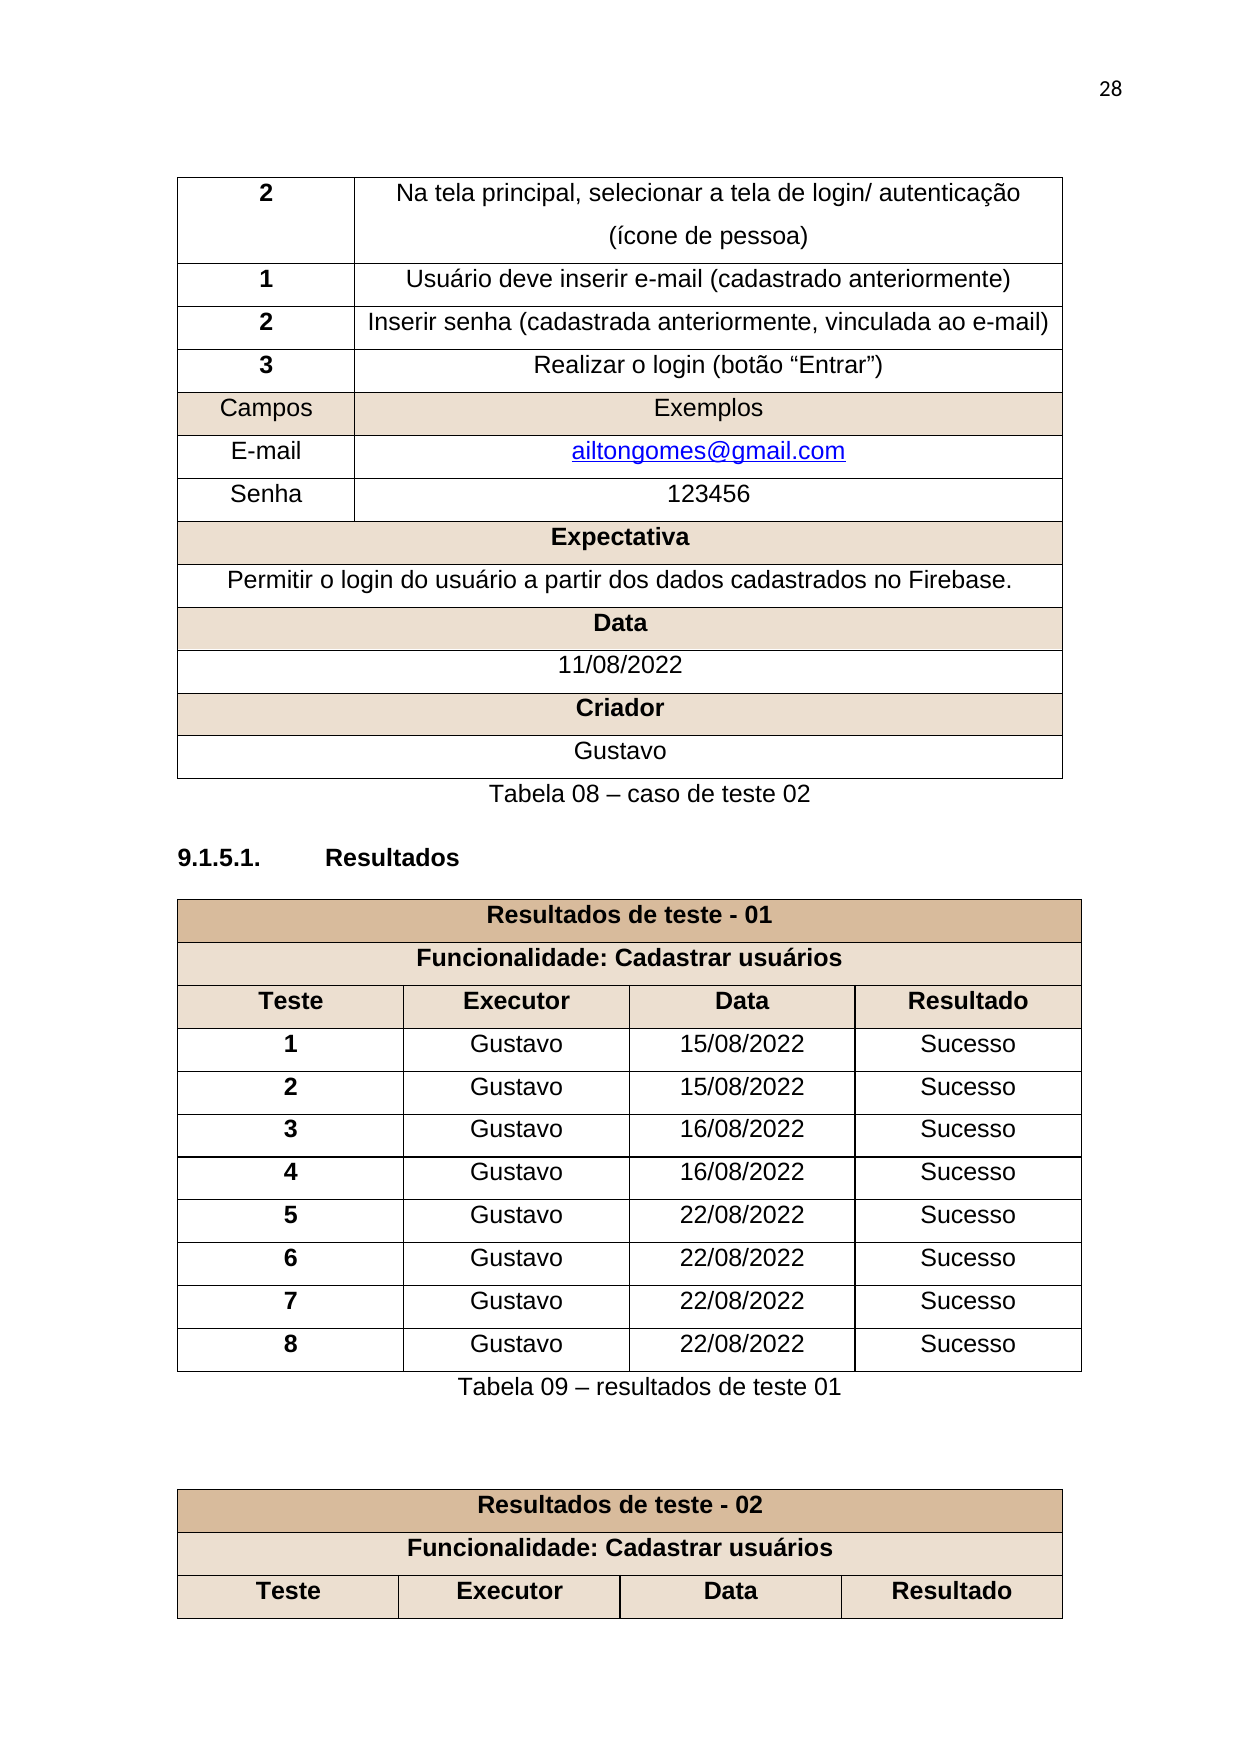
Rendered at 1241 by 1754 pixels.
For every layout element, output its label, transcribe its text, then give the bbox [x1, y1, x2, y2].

table_cell 2 [178, 178, 354, 263]
subtitle Resultados [177, 843, 1122, 872]
table_cell Exemplos [355, 393, 1062, 435]
table_cell Gustavo [404, 1072, 629, 1113]
table_cell 22/08/2022 [630, 1200, 854, 1242]
table_cell Teste [178, 986, 403, 1028]
table_cell 4 [178, 1158, 403, 1199]
table_cell Sucesso [856, 1029, 1081, 1071]
table_cell Gustavo [404, 1029, 629, 1071]
table_cell 11/08/2022 [178, 651, 1062, 692]
table_cell Na tela principal, selecionar a tela de login/ autenticação (ícone de pessoa) [355, 178, 1062, 263]
table_cell 3 [178, 350, 354, 392]
table_cell Expectativa [178, 522, 1062, 564]
table_cell 1 [178, 264, 354, 306]
table_cell 15/08/2022 [630, 1072, 854, 1113]
table_cell 123456 [355, 479, 1062, 521]
table_cell Gustavo [404, 1329, 629, 1371]
table_cell Campos [178, 393, 354, 435]
table_cell 7 [178, 1286, 403, 1328]
table_cell Sucesso [856, 1200, 1081, 1242]
table_cell Data [630, 986, 854, 1028]
table_cell 15/08/2022 [630, 1029, 854, 1071]
table_cell Sucesso [856, 1243, 1081, 1285]
table_cell Gustavo [404, 1115, 629, 1156]
table_cell Resultado [842, 1576, 1062, 1618]
table_cell Gustavo [178, 736, 1062, 778]
table_cell Usuário deve inserir e-mail (cadastrado anteriormente) [355, 264, 1062, 306]
table_cell Criador [178, 694, 1062, 735]
table_cell 22/08/2022 [630, 1329, 854, 1371]
table_cell E-mail [178, 436, 354, 478]
table_cell Funcionalidade: Cadastrar usuários [178, 943, 1081, 985]
table_cell Executor [399, 1576, 619, 1618]
table_cell Permitir o login do usuário a partir dos dados cadastrados no Firebase. [178, 565, 1062, 607]
table_header Resultados de teste - 02 [178, 1490, 1062, 1532]
table_cell Senha [178, 479, 354, 521]
text Tabela 08 – caso de teste 02 [177, 779, 1122, 808]
table_cell Data [621, 1576, 841, 1618]
table_cell 5 [178, 1200, 403, 1242]
table_cell ailtongomes@gmail.com [355, 436, 1062, 478]
table_cell 3 [178, 1115, 403, 1156]
table_cell Gustavo [404, 1286, 629, 1328]
table_cell 8 [178, 1329, 403, 1371]
table_cell Sucesso [856, 1329, 1081, 1371]
table_cell Inserir senha (cadastrada anteriormente, vinculada ao e-mail) [355, 307, 1062, 349]
table_cell 22/08/2022 [630, 1243, 854, 1285]
table_cell Sucesso [856, 1115, 1081, 1156]
text Tabela 09 – resultados de teste 01 [177, 1372, 1122, 1401]
table_cell 22/08/2022 [630, 1286, 854, 1328]
table_cell Sucesso [856, 1286, 1081, 1328]
table_cell Sucesso [856, 1158, 1081, 1199]
table_cell Funcionalidade: Cadastrar usuários [178, 1533, 1062, 1575]
table_cell 6 [178, 1243, 403, 1285]
table_cell 2 [178, 307, 354, 349]
table_cell Resultado [856, 986, 1081, 1028]
table_cell 1 [178, 1029, 403, 1071]
table_cell Executor [404, 986, 629, 1028]
table_header Resultados de teste - 01 [178, 900, 1081, 942]
table_cell Gustavo [404, 1200, 629, 1242]
table_cell Teste [178, 1576, 398, 1618]
table_cell Sucesso [856, 1072, 1081, 1113]
table_cell Gustavo [404, 1243, 629, 1285]
table_cell 16/08/2022 [630, 1115, 854, 1156]
table_cell Realizar o login (botão “Entrar”) [355, 350, 1062, 392]
table_cell 16/08/2022 [630, 1158, 854, 1199]
table_cell Data [178, 608, 1062, 649]
table_cell 2 [178, 1072, 403, 1113]
table_cell Gustavo [404, 1158, 629, 1199]
